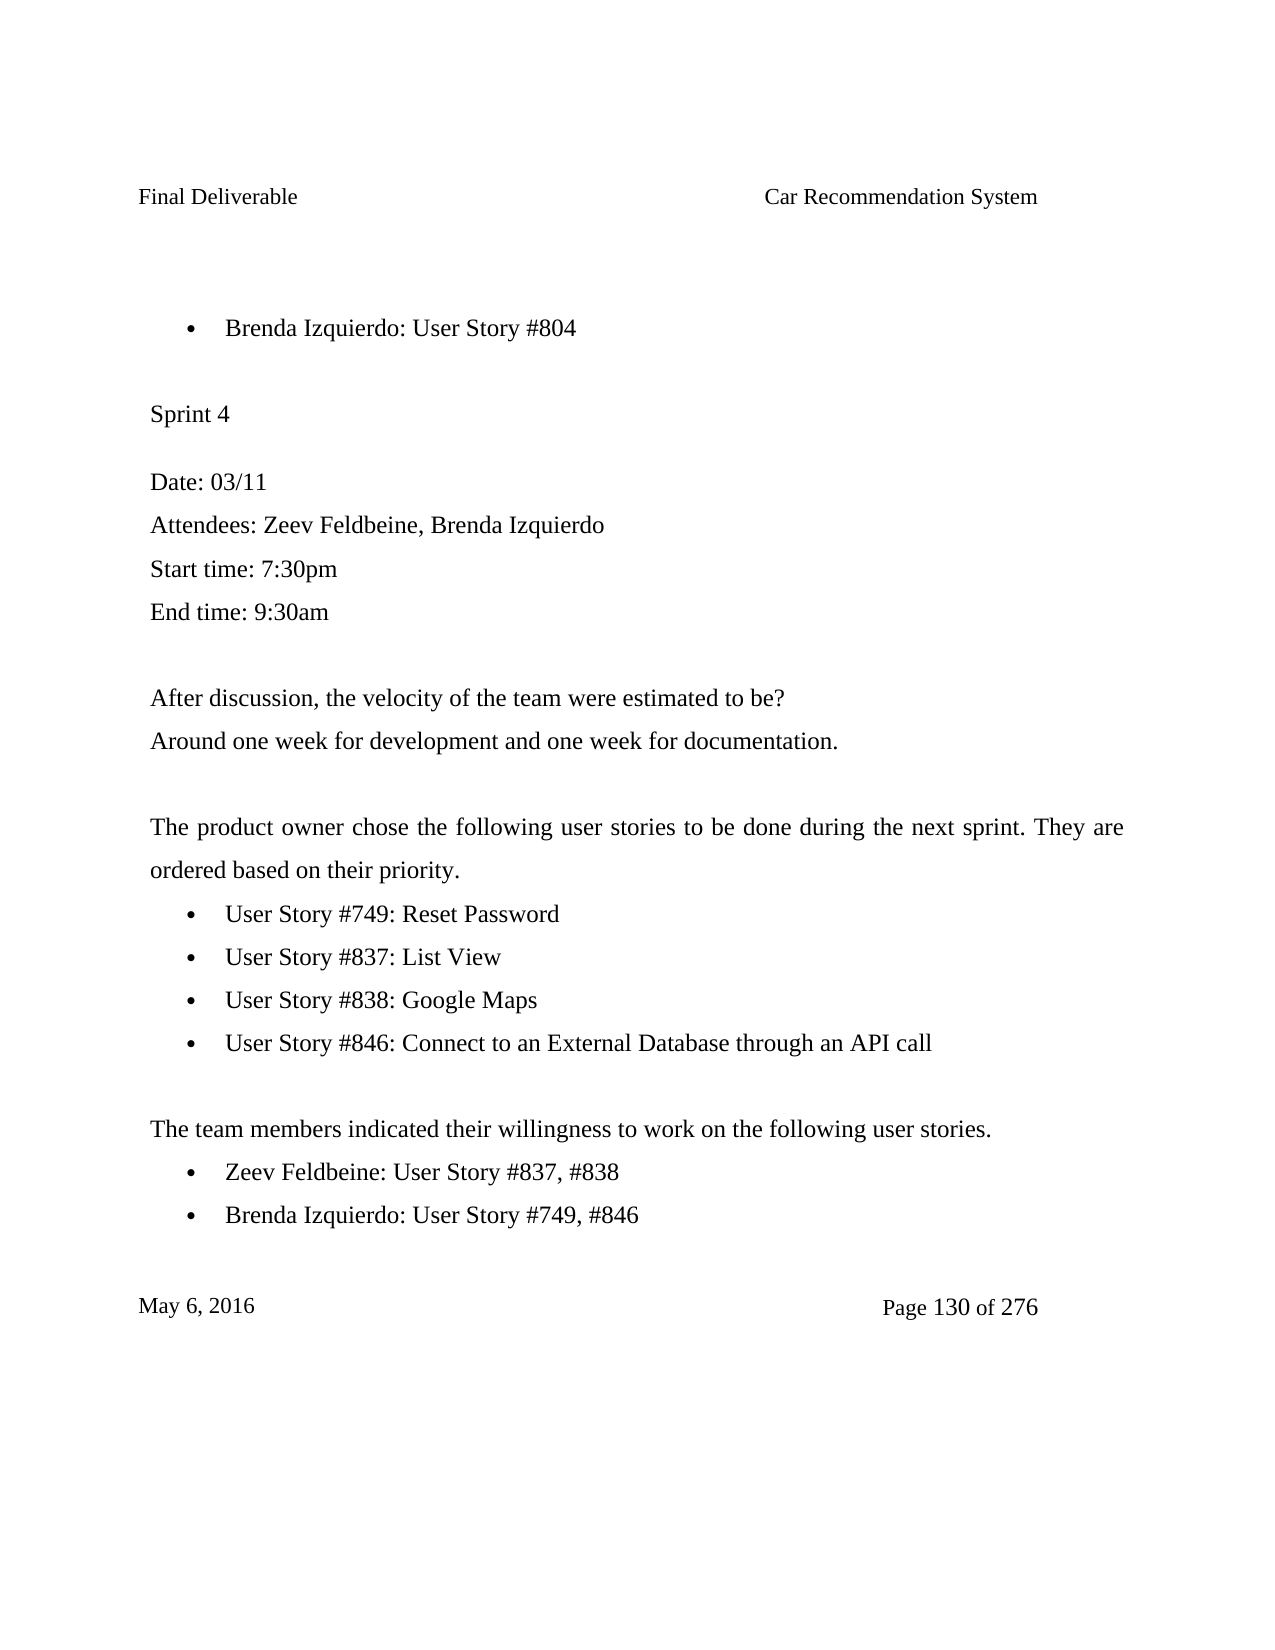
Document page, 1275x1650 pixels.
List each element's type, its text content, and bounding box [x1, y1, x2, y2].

text Date: 03/11 [150, 467, 1125, 496]
list User Story #749: Reset Password [187, 899, 1125, 927]
text The product owner chose the following user stories to be done during the next sprint. They are ordered based on their priority. [150, 812, 1125, 884]
list Zeev Feldbeine: User Story #837, #838 [187, 1157, 1125, 1186]
list User Story #838: Google Maps [187, 985, 1125, 1014]
text The team members indicated their willingness to work on the following user stories. [150, 1114, 1125, 1143]
text Start time: 7:30pm [150, 554, 1125, 582]
list User Story #846: Connect to an External Database through an API call [187, 1028, 1125, 1057]
text End time: 9:30am [150, 597, 1125, 626]
text After discussion, the velocity of the team were estimated to be? [150, 683, 1125, 712]
text Attendees: Zeev Feldbeine, Brenda Izquierdo [150, 511, 1125, 539]
list Brenda Izquierdo: User Story #749, #846 [187, 1201, 1125, 1229]
text Around one week for development and one week for documentation. [150, 726, 1125, 755]
list User Story #837: List View [187, 942, 1125, 971]
text Sprint 4 [150, 356, 1125, 428]
list Brenda Izquierdo: User Story #804 [187, 313, 1125, 342]
